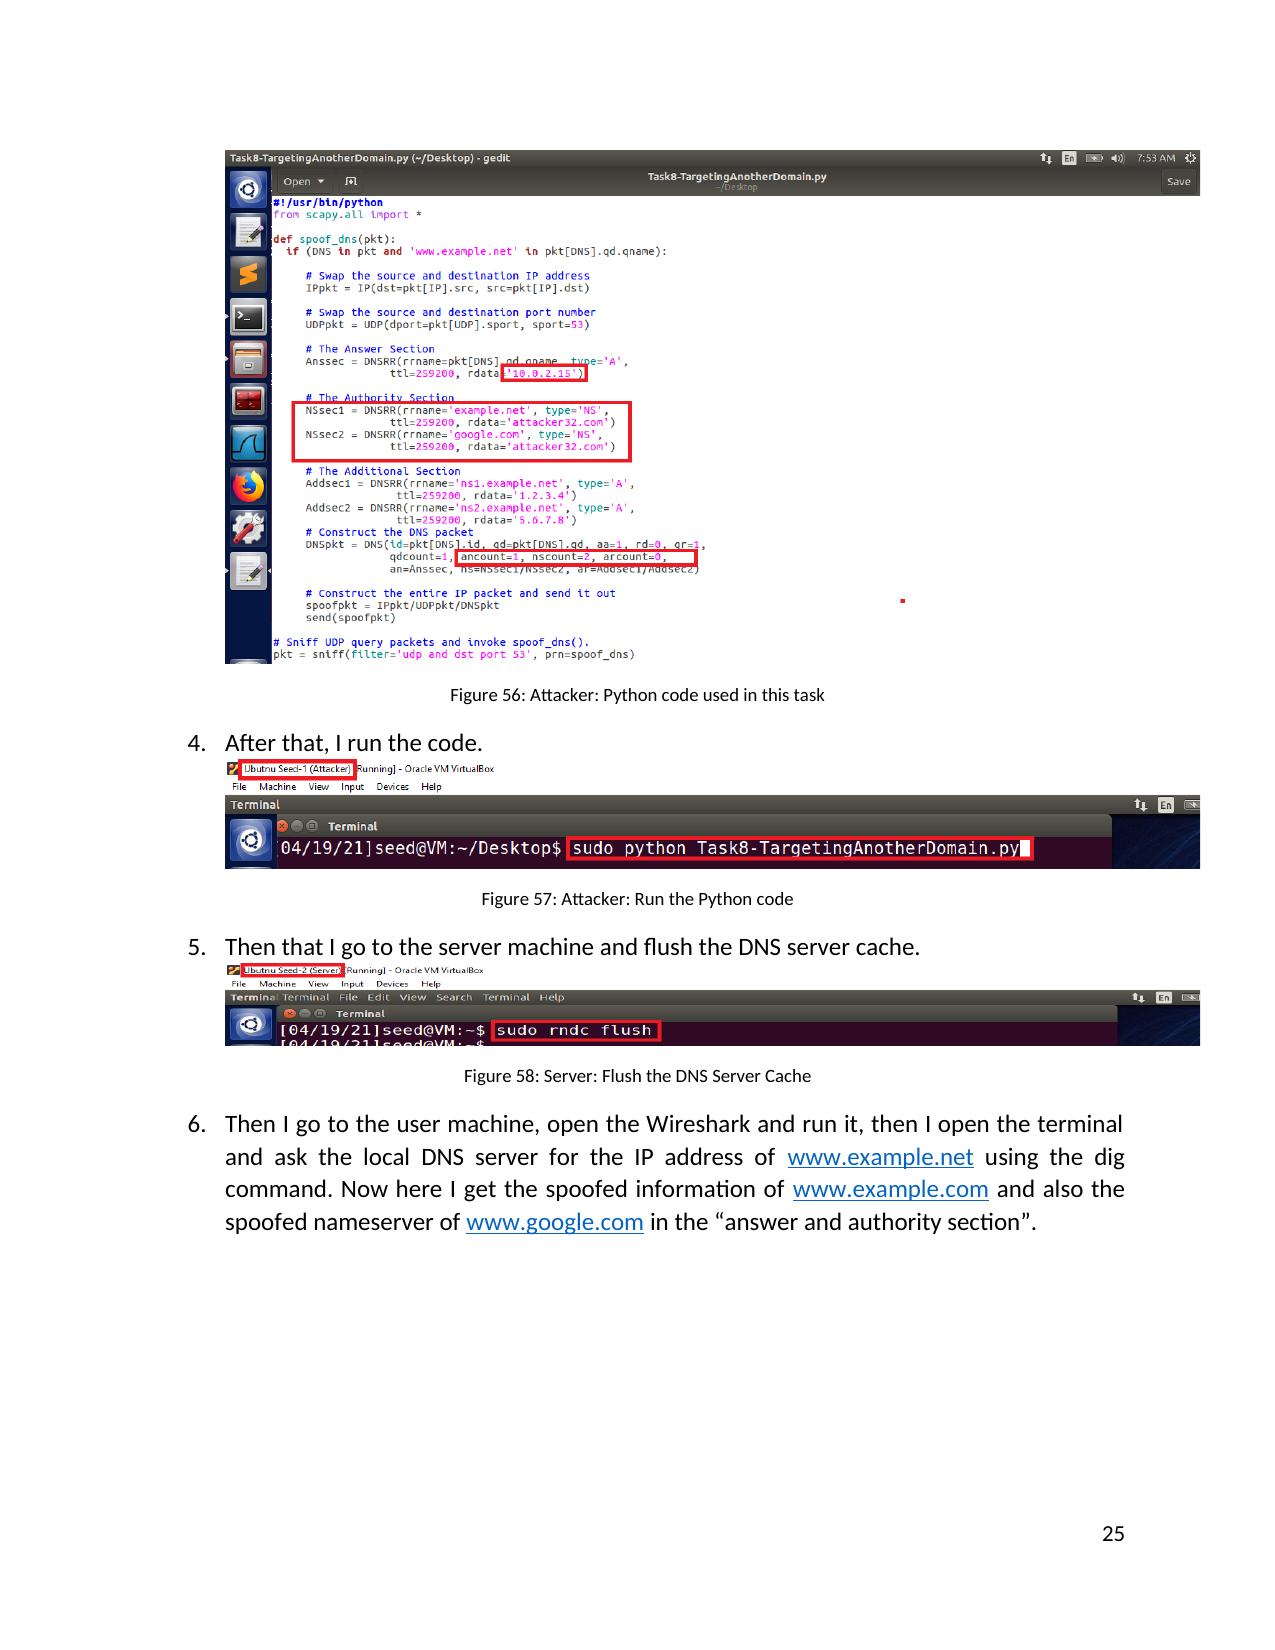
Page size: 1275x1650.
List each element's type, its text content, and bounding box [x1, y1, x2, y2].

list Then that I go to the server machine and flush the DNS server cache. [187, 931, 1125, 961]
list After that, I run the code. [187, 727, 1125, 757]
text Figure 58: Server: Flush the DNS Server Cache [150, 1064, 1125, 1087]
picture [225, 759, 1200, 869]
text Figure 57: Attacker: Run the Python code [150, 887, 1125, 910]
text Figure 56: Attacker: Python code used in this task [150, 683, 1125, 706]
list Then I go to the user machine, open the Wireshark and run it, then I open the terminal and ask the local DNS server for the IP address of www.example.net using the dig command. Now here I get the spoofed information of www.example.com and also the spoofed nameserver of www.google.com in the “answer and authority section”. [187, 1108, 1125, 1237]
picture [225, 150, 1200, 664]
picture [225, 963, 1200, 1046]
